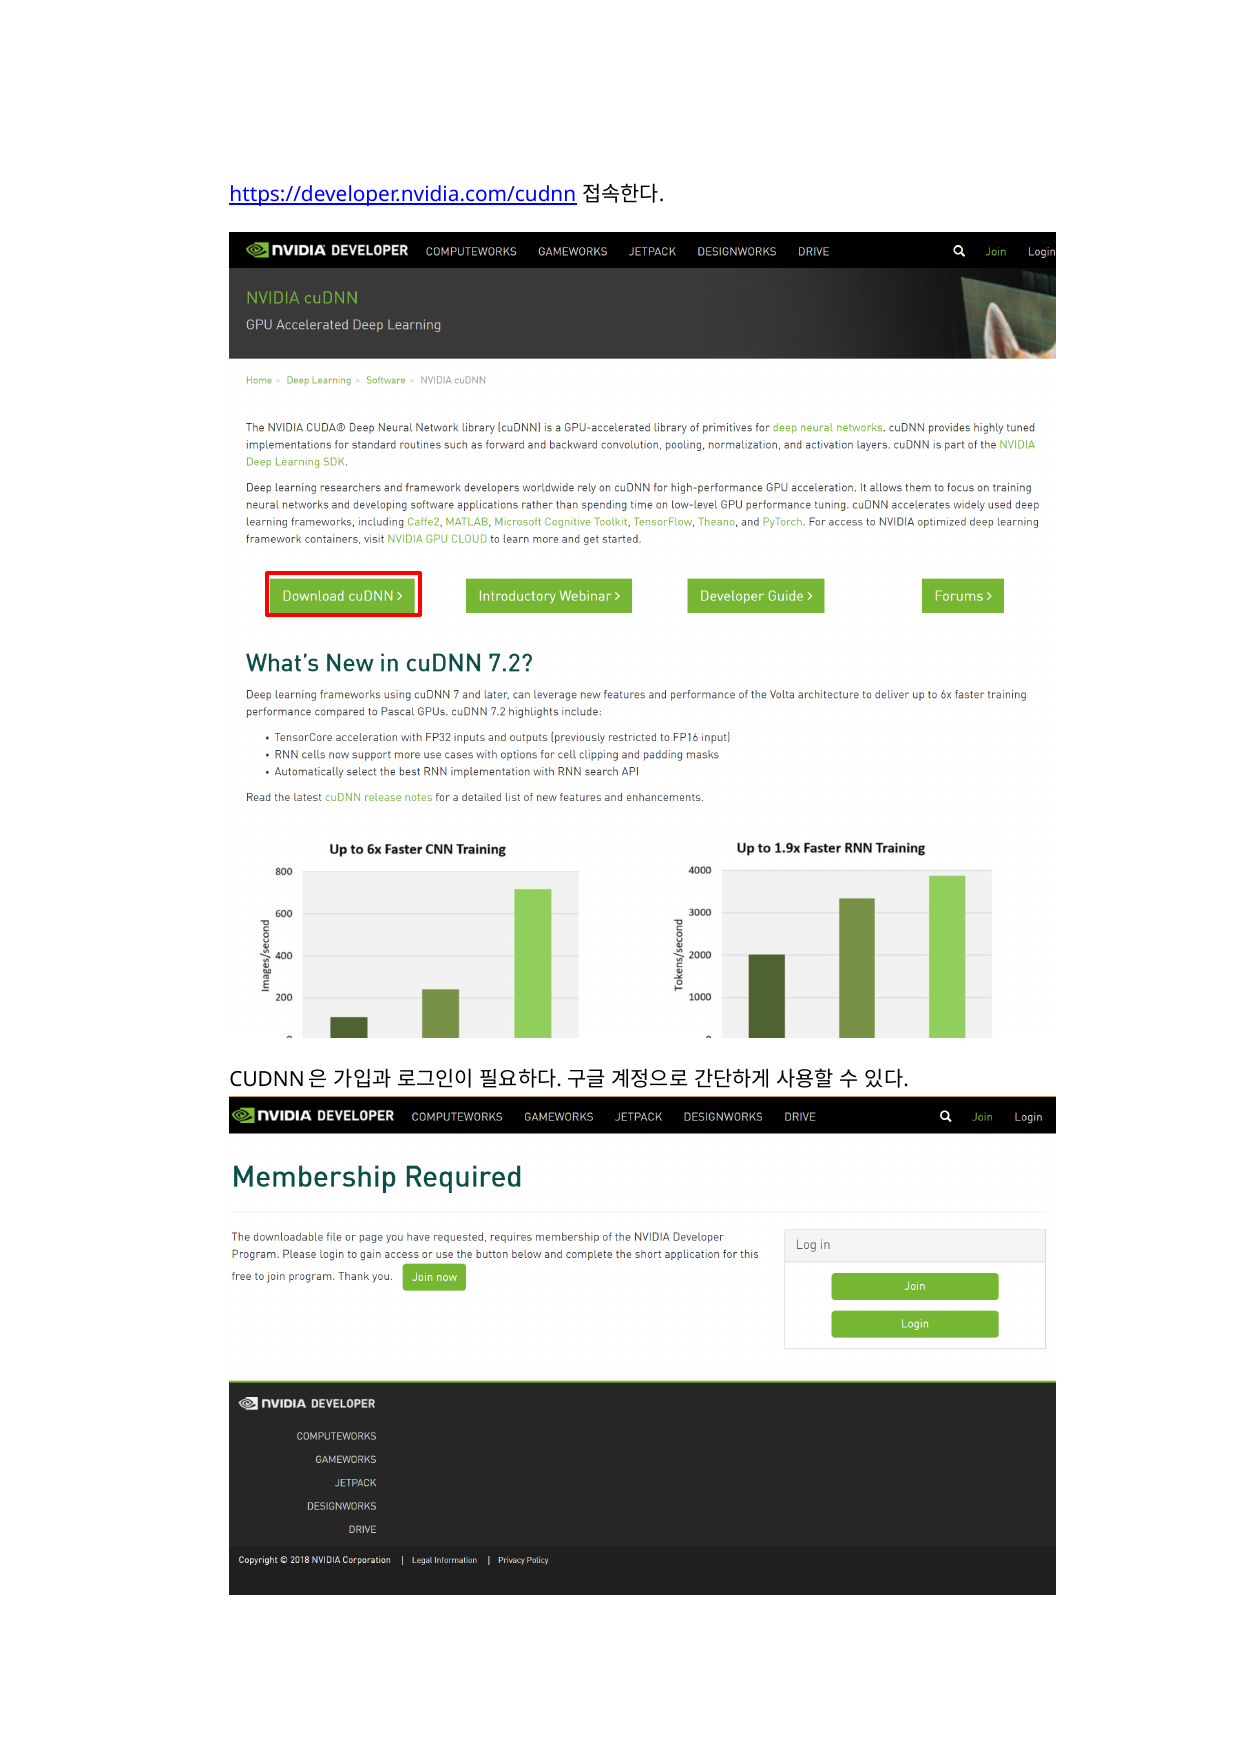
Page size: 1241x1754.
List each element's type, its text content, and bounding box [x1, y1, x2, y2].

picture [229, 232, 1056, 1038]
picture [229, 1096, 1056, 1595]
list https://developer.nvidia.com/cudnn 접속한다. [229, 177, 1090, 207]
